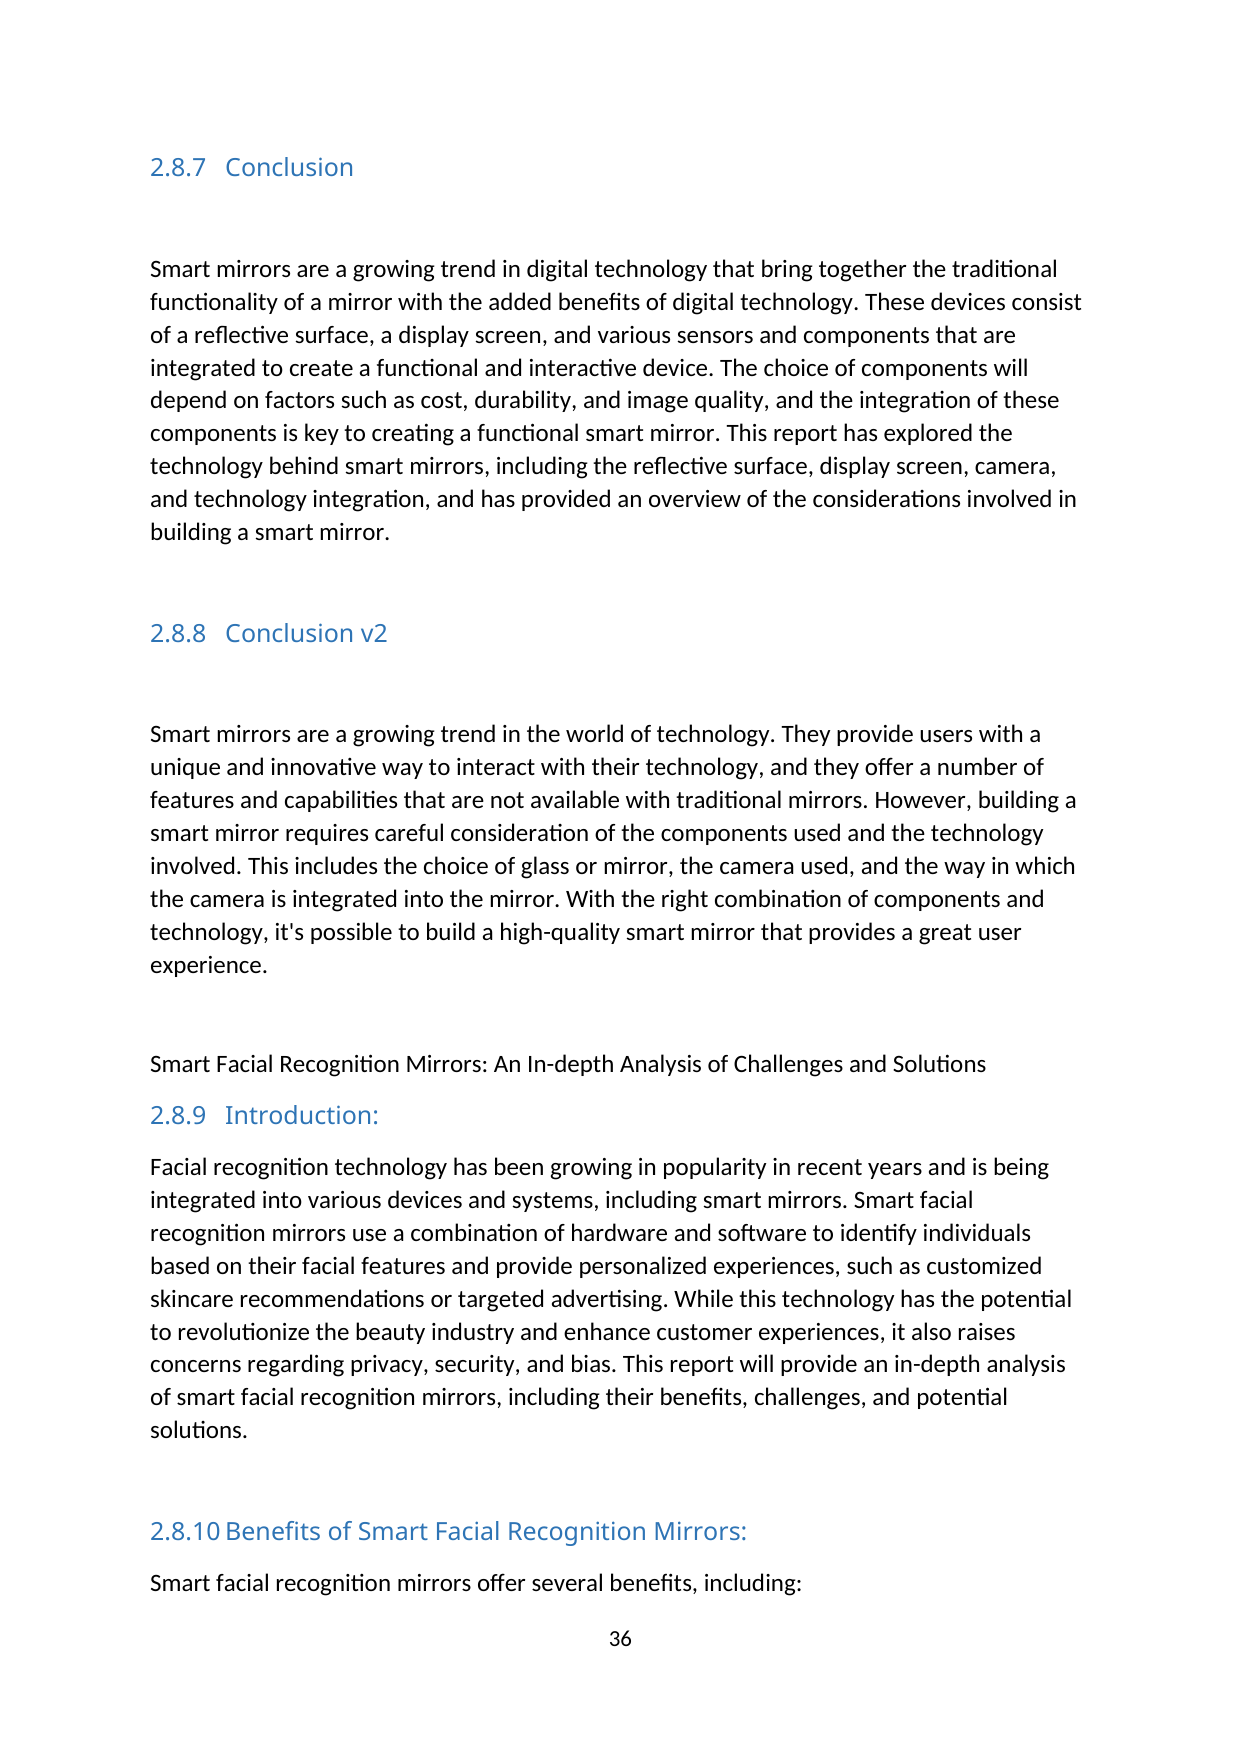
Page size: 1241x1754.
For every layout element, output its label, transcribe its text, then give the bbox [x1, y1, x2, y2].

text Smart mirrors are a growing trend in the world of technology. They provide users with a unique and innovative way to interact with their technology, and they offer a number of features and capabilities that are not available with traditional mirrors. However, building a smart mirror requires careful consideration of the components used and the technology involved. This includes the choice of glass or mirror, the camera used, and the way in which the camera is integrated into the mirror. With the right combination of components and technology, it's possible to build a high-quality smart mirror that provides a great user experience. [150, 718, 1090, 979]
text Facial recognition technology has been growing in popularity in recent years and is being integrated into various devices and systems, including smart mirrors. Smart facial recognition mirrors use a combination of hardware and software to identify individuals based on their facial features and provide personalized experiences, such as customized skincare recommendations or targeted advertising. While this technology has the potential to revolutionize the beauty industry and enhance customer experiences, it also raises concerns regarding privacy, security, and bias. This report will provide an in-depth analysis of smart facial recognition mirrors, including their benefits, challenges, and potential solutions. [150, 1151, 1090, 1445]
subtitle Conclusion [150, 150, 1090, 184]
subtitle Benefits of Smart Facial Recognition Mirrors: [150, 1514, 1090, 1548]
subtitle Conclusion v2 [150, 616, 1090, 649]
subtitle Introduction: [150, 1098, 1090, 1132]
text Smart Facial Recognition Mirrors: An In-depth Analysis of Challenges and Solutions [150, 1048, 1090, 1079]
text Smart facial recognition mirrors offer several benefits, including: [150, 1567, 1090, 1598]
text Smart mirrors are a growing trend in digital technology that bring together the traditional functionality of a mirror with the added benefits of digital technology. These devices consist of a reflective surface, a display screen, and various sensors and components that are integrated to create a functional and interactive device. The choice of components will depend on factors such as cost, durability, and image quality, and the integration of these components is key to creating a functional smart mirror. This report has explored the technology behind smart mirrors, including the reflective surface, display screen, camera, and technology integration, and has provided an overview of the considerations involved in building a smart mirror. [150, 253, 1090, 547]
